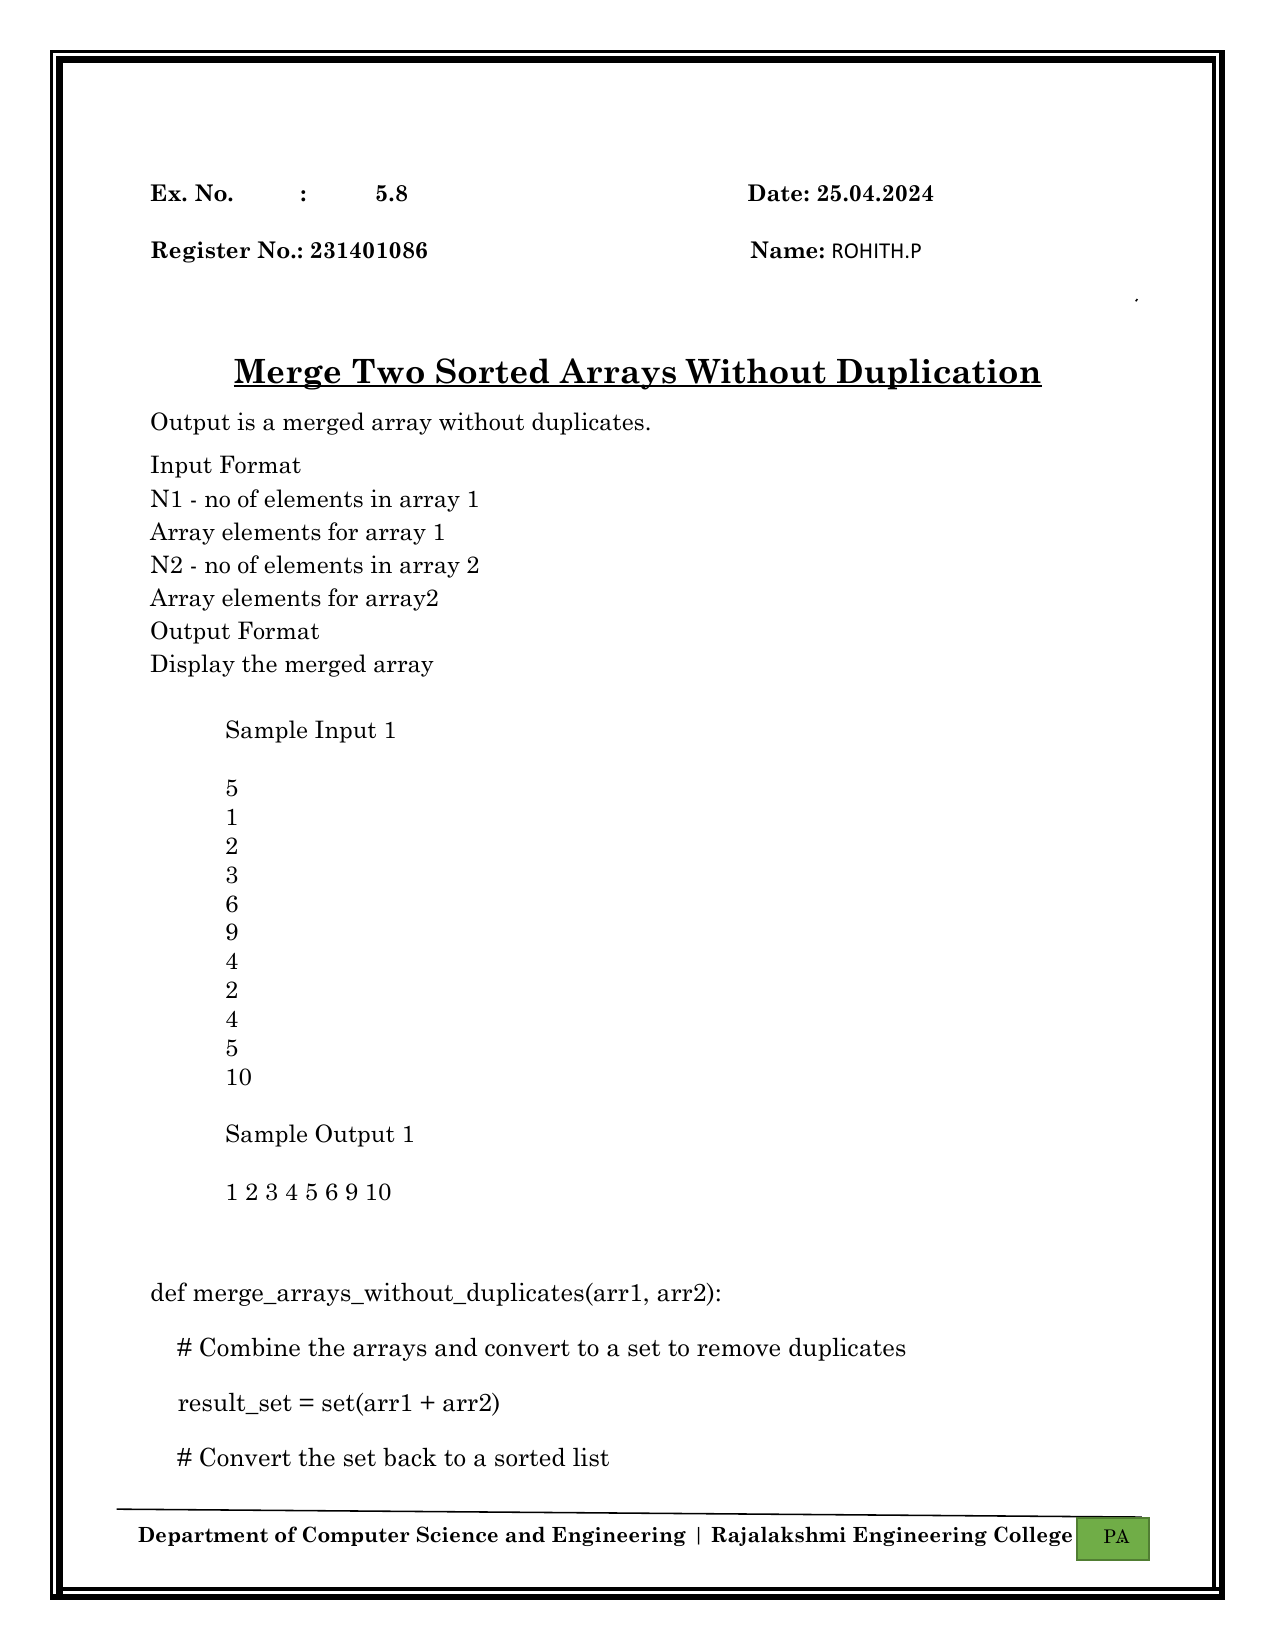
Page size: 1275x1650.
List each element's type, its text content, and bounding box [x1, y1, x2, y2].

text N1 - no of elements in array 1 [150, 483, 1125, 512]
text 9 [225, 917, 1125, 946]
text 2 [225, 975, 1125, 1004]
text Output is a merged array without duplicates. [150, 407, 1125, 436]
text 5 [225, 1033, 1125, 1061]
text Merge Two Sorted Arrays Without Duplication [150, 350, 1125, 390]
text Register No.: 231401086 Name: ROHITH.P [150, 236, 1125, 264]
text Sample Output 1 [225, 1119, 1125, 1148]
text Display the merged array [150, 649, 1125, 678]
text Output Format [150, 616, 1125, 645]
text # Convert the set back to a sorted list [150, 1442, 1125, 1472]
text Array elements for array 1 [150, 516, 1125, 545]
text 1 2 3 4 5 6 9 10 [150, 1177, 1125, 1206]
text result_set = set(arr1 + arr2) [150, 1386, 1125, 1417]
text 3 [225, 859, 1125, 888]
text 2 [225, 831, 1125, 859]
text Sample Input 1 [225, 715, 1125, 744]
text def merge_arrays_without_duplicates(arr1, arr2): [150, 1276, 1125, 1306]
text 10 [225, 1061, 1125, 1090]
text Input Format [150, 450, 1125, 479]
text 5 [225, 773, 1125, 802]
text Array elements for array2 [150, 583, 1125, 612]
text 4 [225, 946, 1125, 975]
text # Combine the arrays and convert to a set to remove duplicates [150, 1331, 1125, 1361]
text N2 - no of elements in array 2 [150, 549, 1125, 578]
text Ex. No. : 5.8 Date: 25.04.2024 [150, 179, 1125, 207]
text 1 [225, 802, 1125, 831]
text 4 [225, 1004, 1125, 1033]
text 6 [225, 888, 1125, 917]
